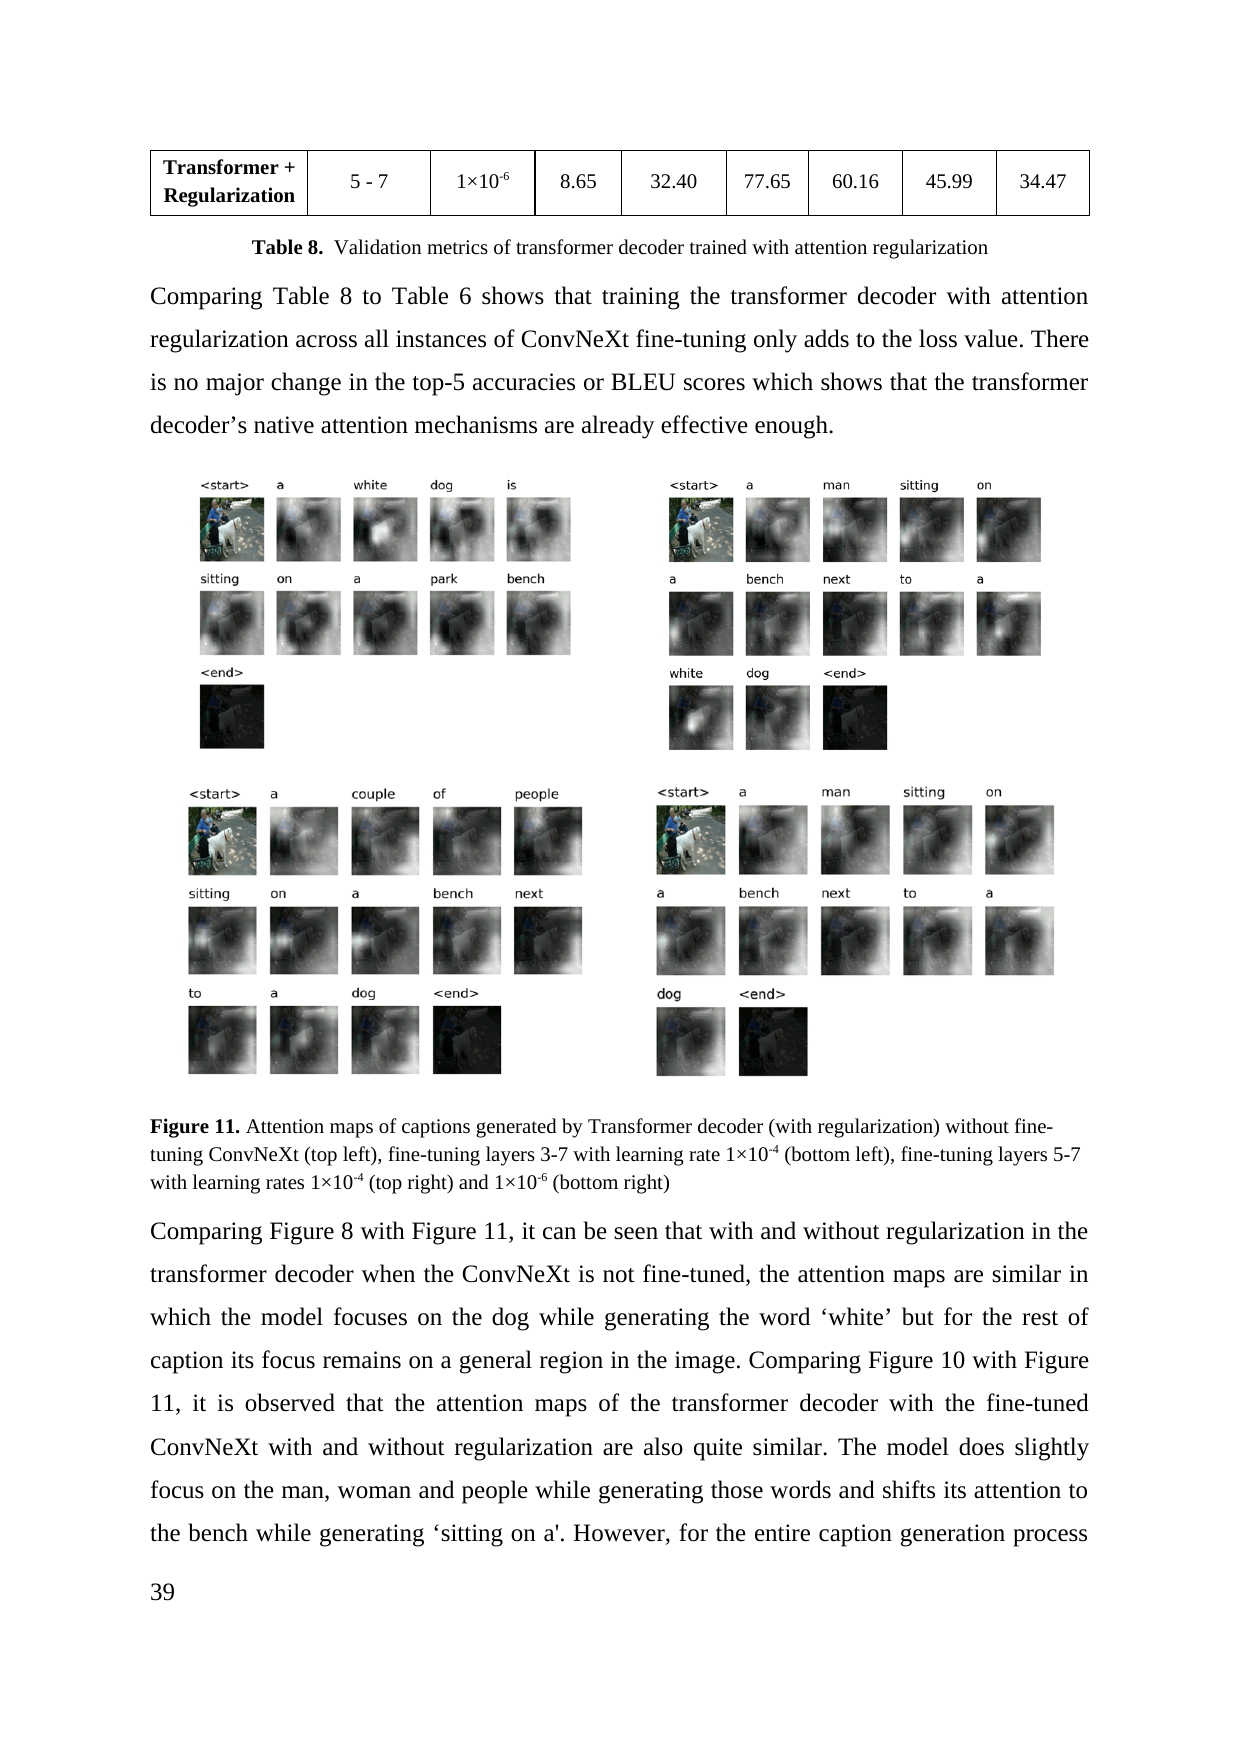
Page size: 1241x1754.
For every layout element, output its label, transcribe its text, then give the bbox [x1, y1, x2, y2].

table_cell 8.65 [536, 151, 621, 215]
text Figure 11. Attention maps of captions generated by Transformer decoder (with regularization) without fine-tuning ConvNeXt (top left), fine-tuning layers 3-7 with learning rate 1×10-4 (bottom left), fine-tuning layers 5-7 with learning rates 1×10-4 (top right) and 1×10-6 (bottom right) [150, 1114, 1090, 1194]
picture [180, 780, 590, 1082]
table_cell 60.16 [809, 151, 902, 215]
table_cell 32.40 [622, 151, 726, 215]
picture [192, 472, 578, 756]
picture [661, 472, 1048, 757]
table_header [620, 472, 1090, 779]
table_cell 1×10-6 [431, 151, 534, 215]
table_cell 45.99 [903, 151, 996, 215]
picture [648, 778, 1062, 1084]
text Comparing Table 8 to Table 6 shows that training the transformer decoder with attention regularization across all instances of ConvNeXt fine-tuning only adds to the loss value. There is no major change in the top-5 accuracies or BLEU scores which shows that the transformer decoder’s native attention mechanisms are already effective enough. [150, 281, 1090, 439]
table_cell [150, 779, 619, 1106]
table_cell 77.65 [727, 151, 808, 215]
table_cell 34.47 [997, 151, 1089, 215]
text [150, 1216, 1090, 1547]
table_cell 5 - 7 [308, 151, 430, 215]
table_header [150, 472, 619, 779]
text Table 8. Validation metrics of transformer decoder trained with attention regularization [150, 234, 1090, 259]
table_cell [151, 151, 307, 215]
table_cell [620, 779, 1090, 1106]
